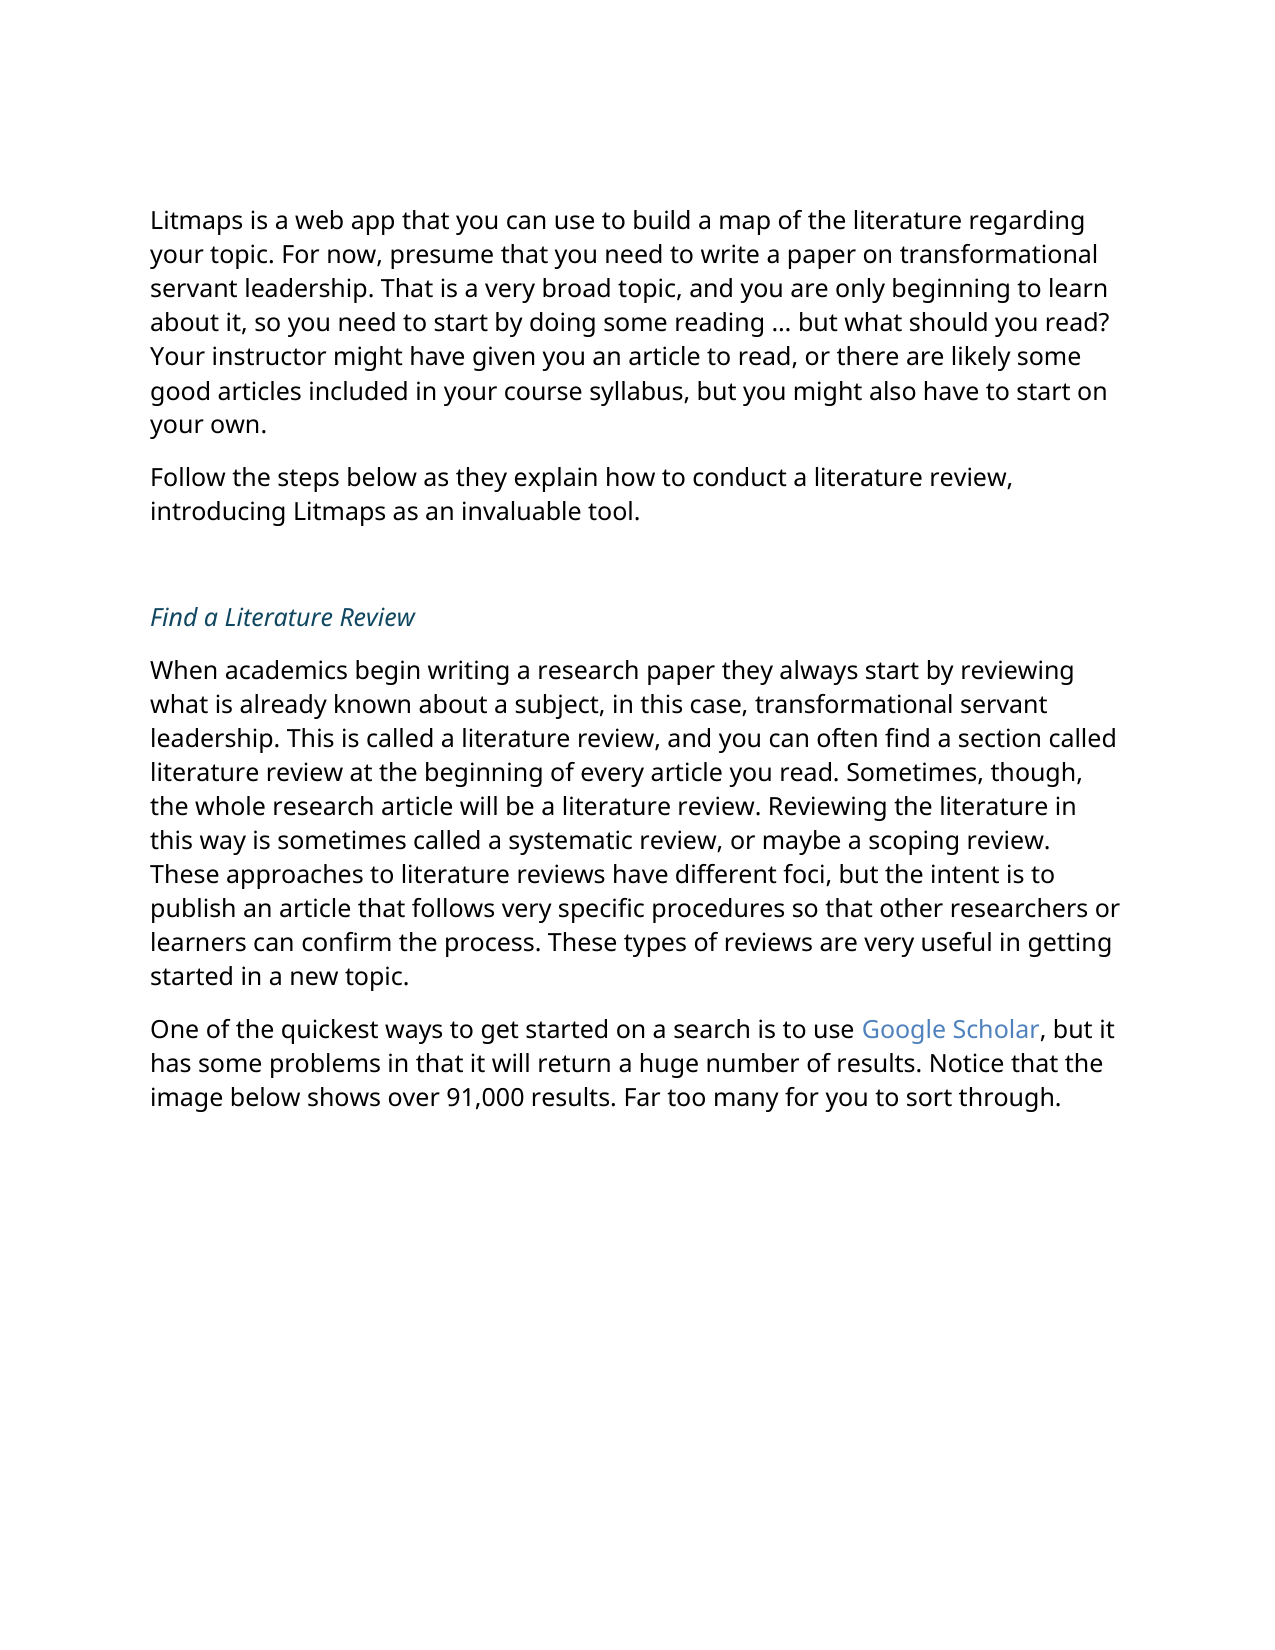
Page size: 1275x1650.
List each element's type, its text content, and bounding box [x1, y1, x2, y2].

text Litmaps is a web app that you can use to build a map of the literature regarding your topic. For now, presume that you need to write a paper on transformational servant leadership. That is a very broad topic, and you are only beginning to learn about it, so you need to start by doing some reading … but what should you read? Your instructor might have given you an article to read, or there are likely some good articles included in your course syllabus, but you might also have to start on your own. [150, 203, 1125, 441]
subtitle Find a Literature Review [150, 600, 1125, 634]
text One of the quickest ways to get started on a search is to use Google Scholar, but it has some problems in that it will return a huge number of results. Notice that the image below shows over 91,000 results. Far too many for you to sort through. [150, 1012, 1125, 1114]
text When academics begin writing a research paper they always start by reviewing what is already known about a subject, in this case, transformational servant leadership. This is called a literature review, and you can often find a section called literature review at the beginning of every article you read. Sometimes, though, the whole research article will be a literature review. Reviewing the literature in this way is sometimes called a systematic review, or maybe a scoping review. These approaches to literature reviews have different foci, but the intent is to publish an article that follows very specific procedures so that other researchers or learners can confirm the process. These types of reviews are very useful in getting started in a new topic. [150, 652, 1125, 993]
text Follow the steps below as they explain how to conduct a literature review, introducing Litmaps as an invaluable tool. [150, 460, 1125, 528]
